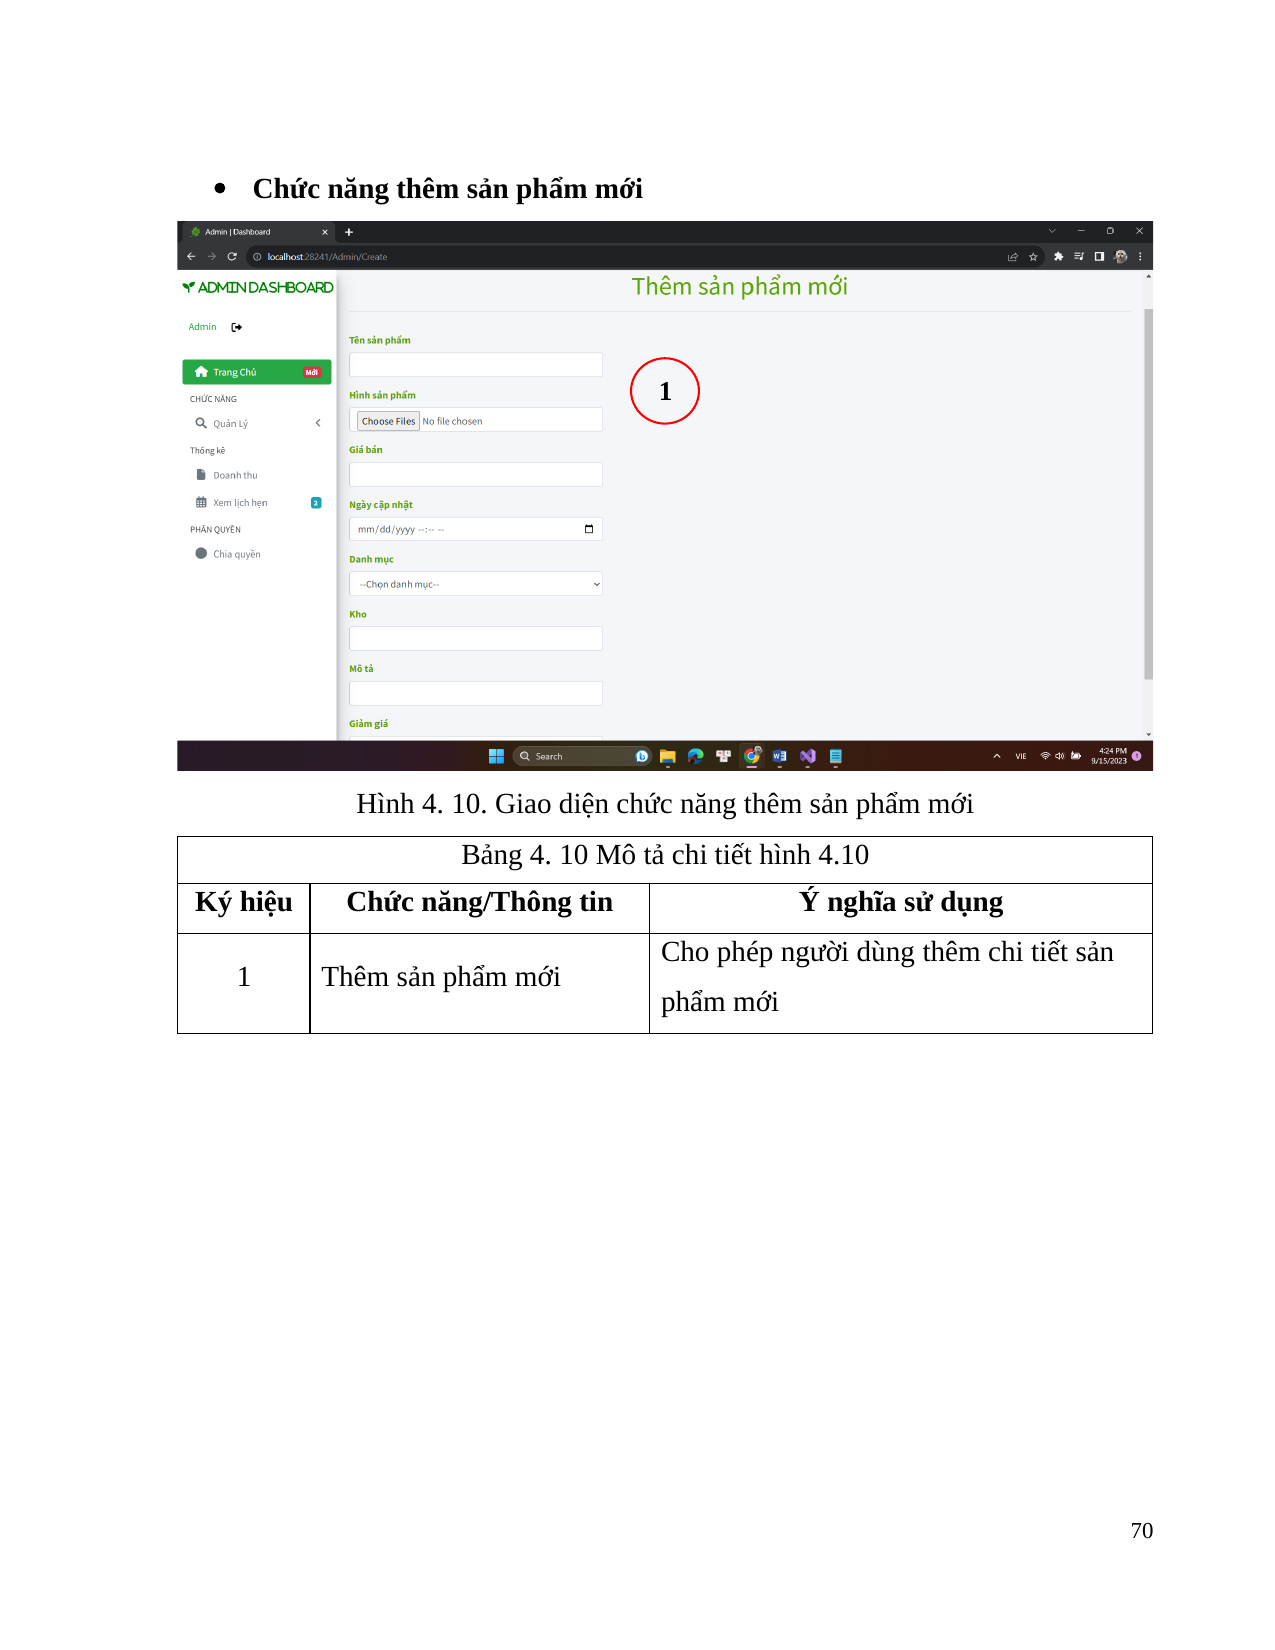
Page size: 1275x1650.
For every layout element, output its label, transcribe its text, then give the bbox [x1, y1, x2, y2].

text Hình 4. 10. Giao diện chức năng thêm sản phẩm mới [177, 786, 1153, 819]
table_cell Thêm sản phẩm mới [311, 934, 649, 1033]
table_cell Cho phép người dùng thêm chi tiết sản phẩm mới [650, 934, 1152, 1033]
table_cell Ý nghĩa sử dụng [650, 884, 1152, 933]
table_cell Chức năng/Thông tin [311, 884, 649, 933]
table_cell 1 [178, 934, 309, 1033]
list Chức năng thêm sản phẩm mới [215, 171, 1153, 204]
table_cell Ký hiệu [178, 884, 309, 933]
table_header Bảng 4. 10 Mô tả chi tiết hình 4.10 [178, 837, 1152, 883]
picture [177, 221, 1154, 771]
